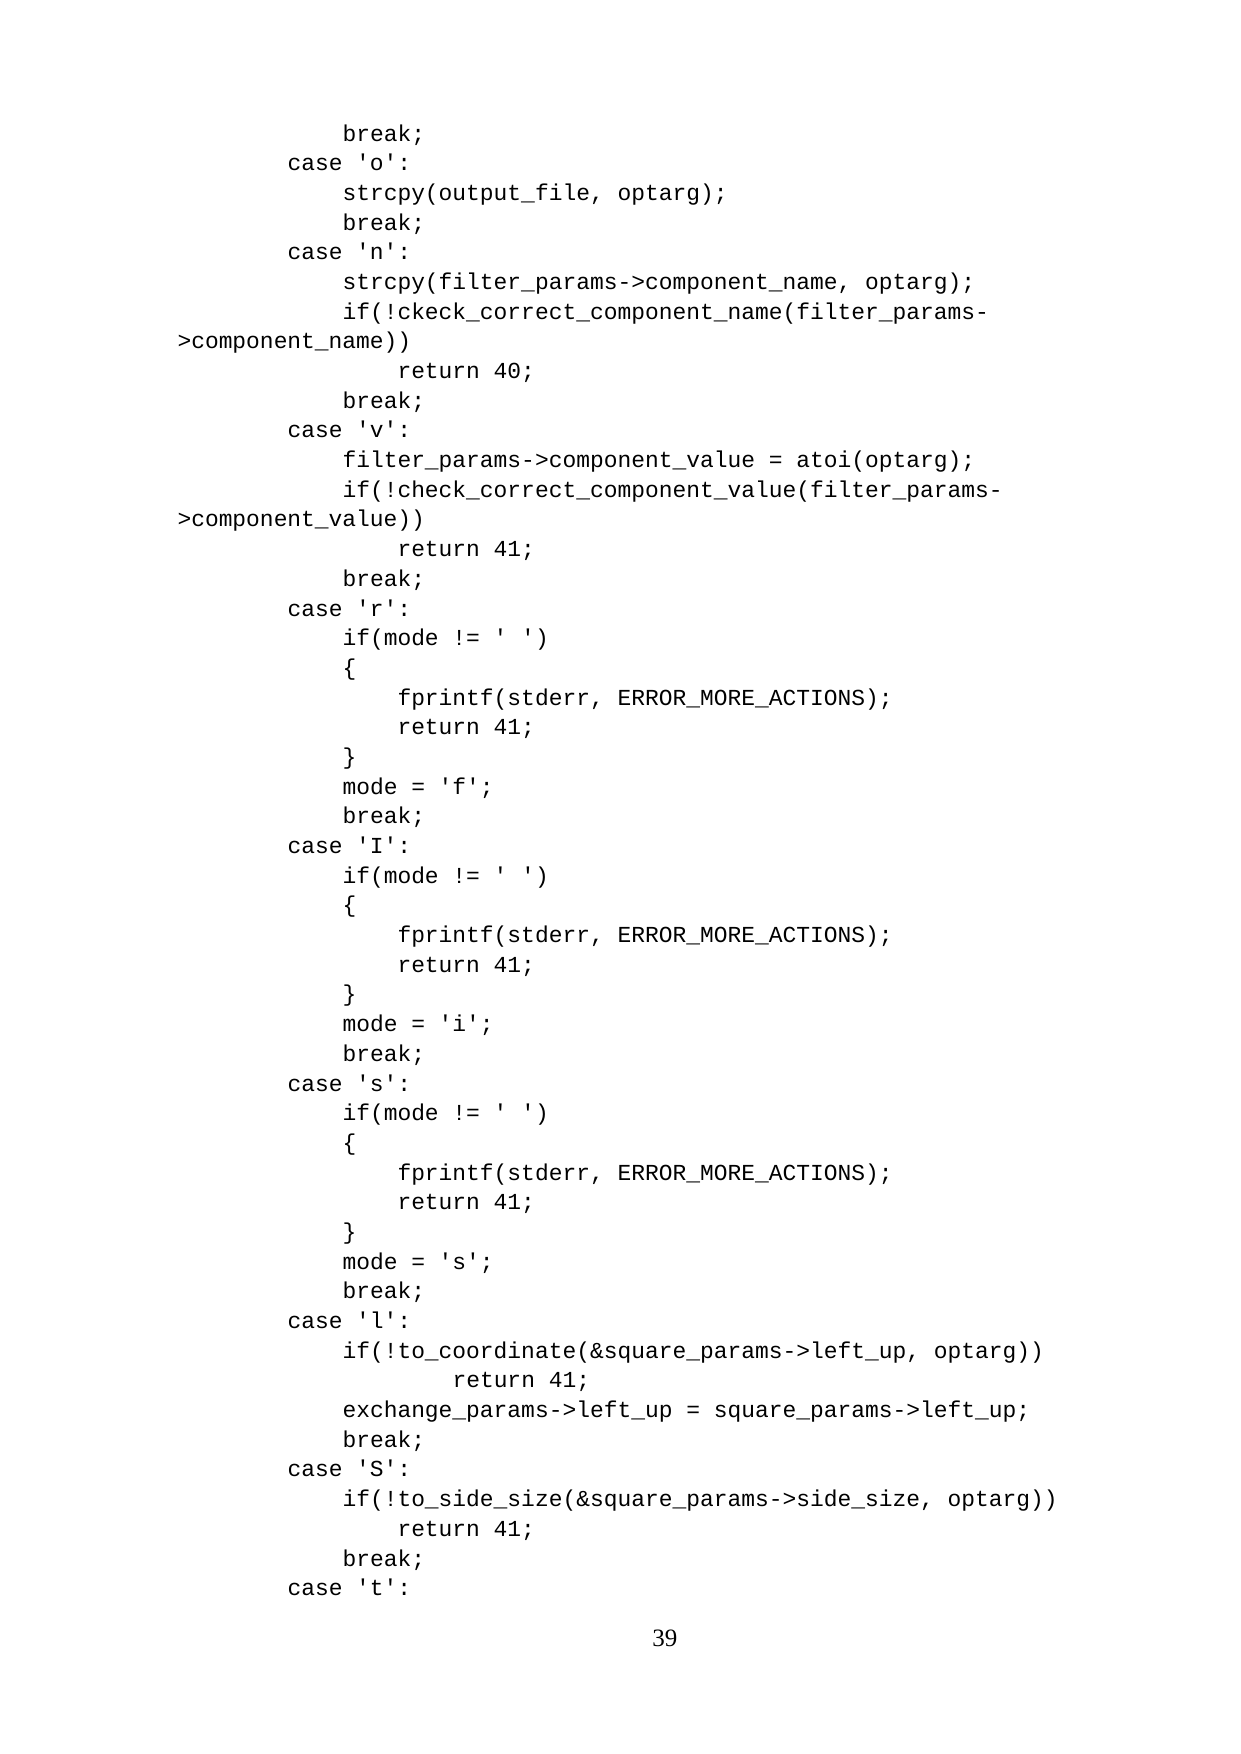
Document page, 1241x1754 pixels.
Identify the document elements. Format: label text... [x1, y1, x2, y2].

text strcpy(output_file, optarg); [177, 177, 1152, 207]
text break; [177, 563, 1152, 593]
text return 41; [177, 1187, 1152, 1217]
text break; [177, 385, 1152, 415]
text break; [177, 1276, 1152, 1306]
text case 's': [177, 1068, 1152, 1098]
text if(mode != ' ') [177, 1098, 1152, 1127]
text case 'l': [177, 1306, 1152, 1335]
text case 'S': [177, 1454, 1152, 1484]
text return 41; [177, 949, 1152, 979]
text } [177, 742, 1152, 771]
text return 41; [177, 534, 1152, 563]
text filter_params->component_value = atoi(optarg); [177, 445, 1152, 474]
text mode = 'f'; [177, 771, 1152, 801]
text { [177, 1127, 1152, 1157]
text return 41; [177, 1365, 1152, 1395]
text strcpy(filter_params->component_name, optarg); [177, 267, 1152, 296]
text } [177, 1217, 1152, 1246]
text mode = 's'; [177, 1246, 1152, 1276]
text if(!to_coordinate(&square_params->left_up, optarg)) [177, 1335, 1152, 1365]
text break; [177, 1038, 1152, 1068]
text if(!to_side_size(&square_params->side_size, optarg)) [177, 1484, 1152, 1513]
text { [177, 652, 1152, 682]
text return 41; [177, 1513, 1152, 1543]
text break; [177, 1543, 1152, 1573]
text return 40; [177, 356, 1152, 385]
text if(!ckeck_correct_component_name(filter_params->component_name)) [177, 296, 1152, 356]
text if(mode != ' ') [177, 860, 1152, 890]
text break; [177, 118, 1152, 148]
text case 'n': [177, 237, 1152, 267]
text return 41; [177, 712, 1152, 742]
text mode = 'i'; [177, 1009, 1152, 1038]
text } [177, 979, 1152, 1009]
text exchange_params->left_up = square_params->left_up; [177, 1395, 1152, 1424]
text break; [177, 801, 1152, 831]
text if(!check_correct_component_value(filter_params->component_value)) [177, 474, 1152, 534]
text break; [177, 1424, 1152, 1454]
text case 'r': [177, 593, 1152, 623]
text case 'v': [177, 415, 1152, 445]
text case 't': [177, 1573, 1152, 1602]
text { [177, 890, 1152, 920]
text case 'I': [177, 831, 1152, 860]
text if(mode != ' ') [177, 623, 1152, 652]
text break; [177, 207, 1152, 237]
text fprintf(stderr, ERROR_MORE_ACTIONS); [177, 682, 1152, 712]
text case 'o': [177, 148, 1152, 177]
text fprintf(stderr, ERROR_MORE_ACTIONS); [177, 1157, 1152, 1187]
text fprintf(stderr, ERROR_MORE_ACTIONS); [177, 920, 1152, 949]
